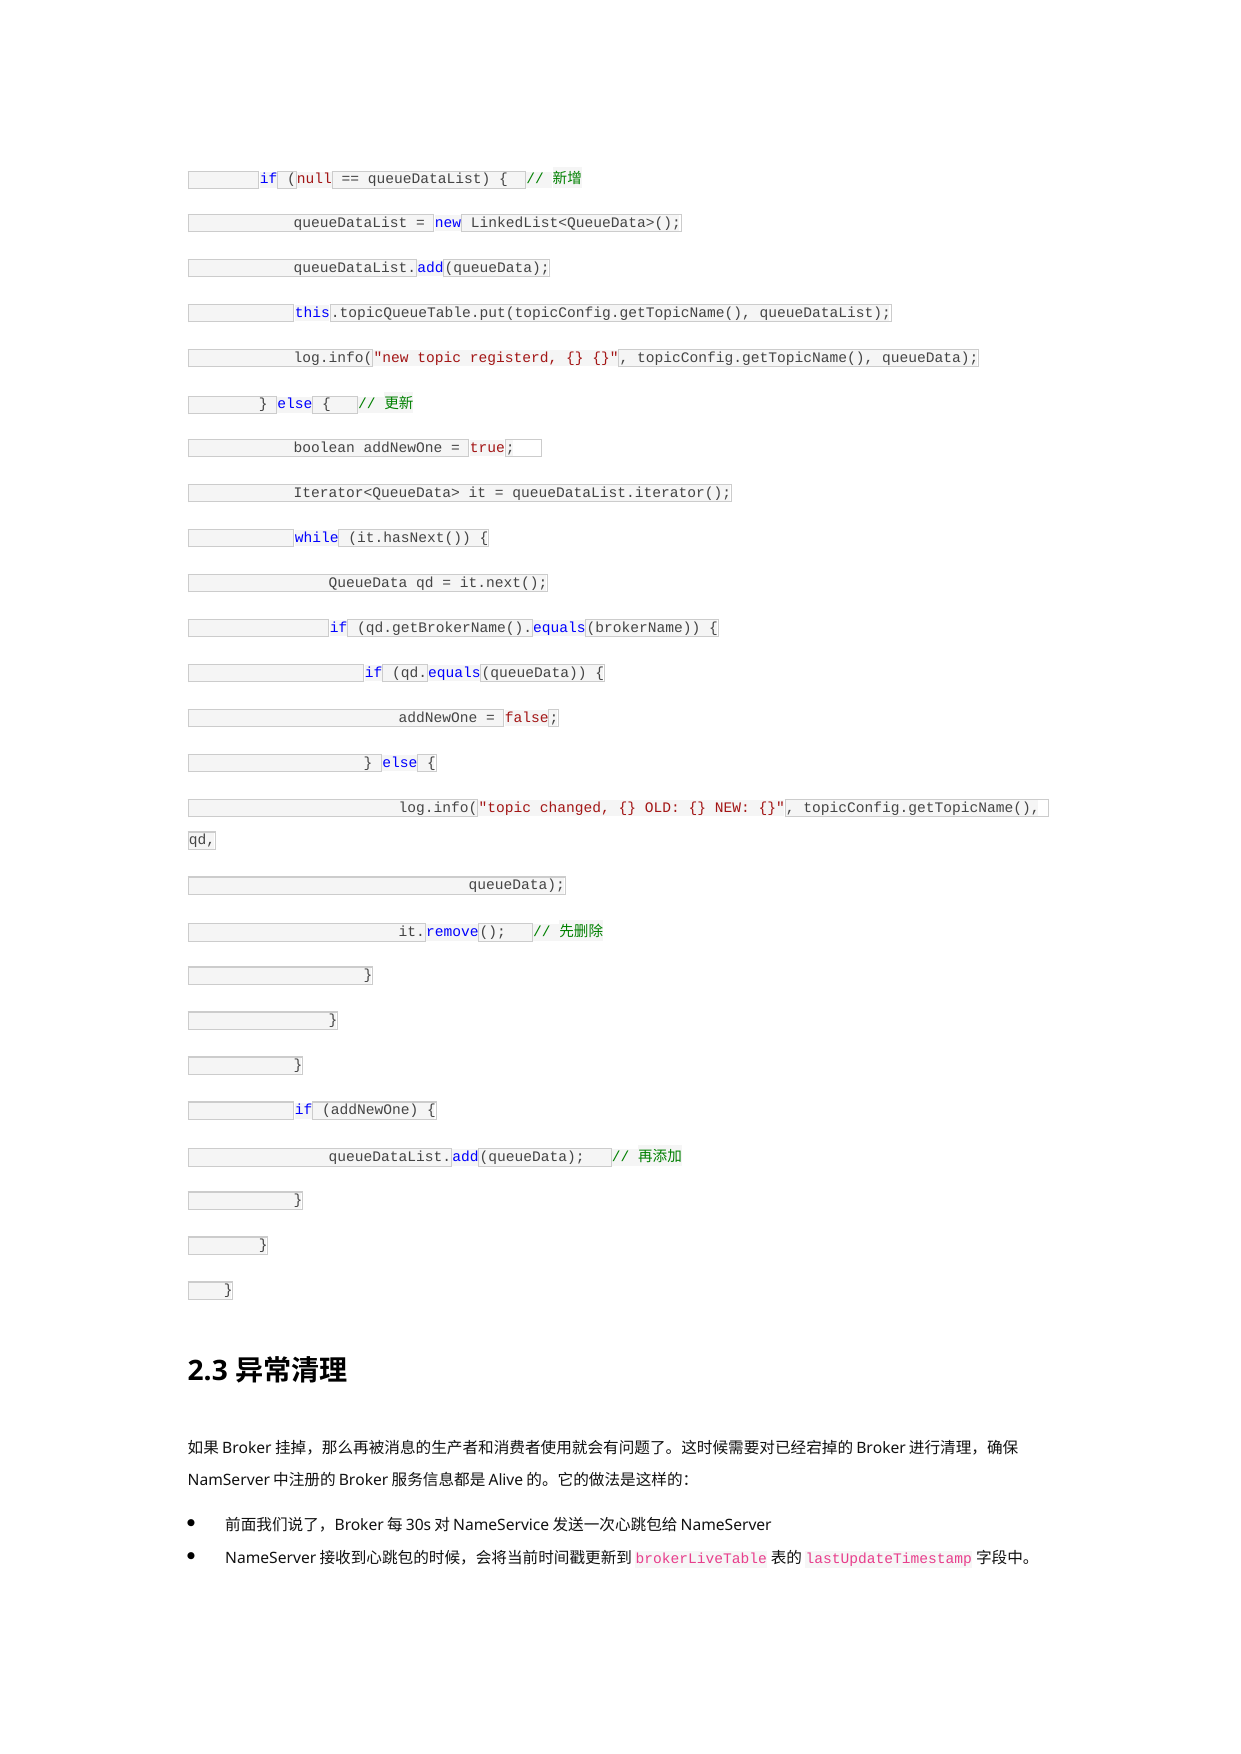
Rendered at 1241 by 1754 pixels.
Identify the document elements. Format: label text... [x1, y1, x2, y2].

text log.info("topic changed, {} OLD: {} NEW: {}", topicConfig.getTopicName(), qd, [187, 792, 1053, 857]
text } [187, 1049, 1053, 1082]
text Iterator<QueueData> it = queueDataList.iterator(); [187, 477, 1053, 509]
text queueDataList.add(queueData); // 再添加 [187, 1139, 1053, 1172]
subtitle 2.3 异常清理 [187, 1336, 1053, 1401]
text it.remove(); // 先删除 [187, 914, 1053, 947]
text log.info("new topic registerd, {} {}", topicConfig.getTopicName(), queueData); [187, 342, 1053, 374]
text } else { [187, 747, 1053, 779]
text } [187, 959, 1053, 992]
text if (null == queueDataList) { // 新增 [187, 162, 1053, 194]
text } [187, 1229, 1053, 1262]
text this.topicQueueTable.put(topicConfig.getTopicName(), queueDataList); [187, 297, 1053, 329]
text if (addNewOne) { [187, 1094, 1053, 1127]
text addNewOne = false; [187, 702, 1053, 734]
text boolean addNewOne = true; [187, 432, 1053, 464]
text } [187, 1004, 1053, 1037]
text queueDataList = new LinkedList<QueueData>(); [187, 207, 1053, 239]
list NameServer接收到心跳包的时候，会将当前时间戳更新到 brokerLiveTable 表的 lastUpdateTimestamp 字段中。 [187, 1540, 1053, 1573]
text QueueData qd = it.next(); [187, 567, 1053, 599]
text if (qd.equals(queueData)) { [187, 657, 1053, 689]
text } [187, 1274, 1053, 1307]
text 如果Broker挂掉，那么再被消息的生产者和消费者使用就会有问题了。这时候需要对已经宕掉的Broker进行清理，确保NamServer中注册的Broker服务信息都是Alive的。它的做法是这样的： [187, 1430, 1053, 1495]
text queueDataList.add(queueData); [187, 252, 1053, 284]
list 前面我们说了，Broker每30s对NameService发送一次心跳包给NameServer [187, 1508, 1053, 1540]
text } else { // 更新 [187, 387, 1053, 419]
text while (it.hasNext()) { [187, 522, 1053, 554]
text } [187, 1184, 1053, 1217]
text queueData); [187, 869, 1053, 902]
text if (qd.getBrokerName().equals(brokerName)) { [187, 612, 1053, 644]
